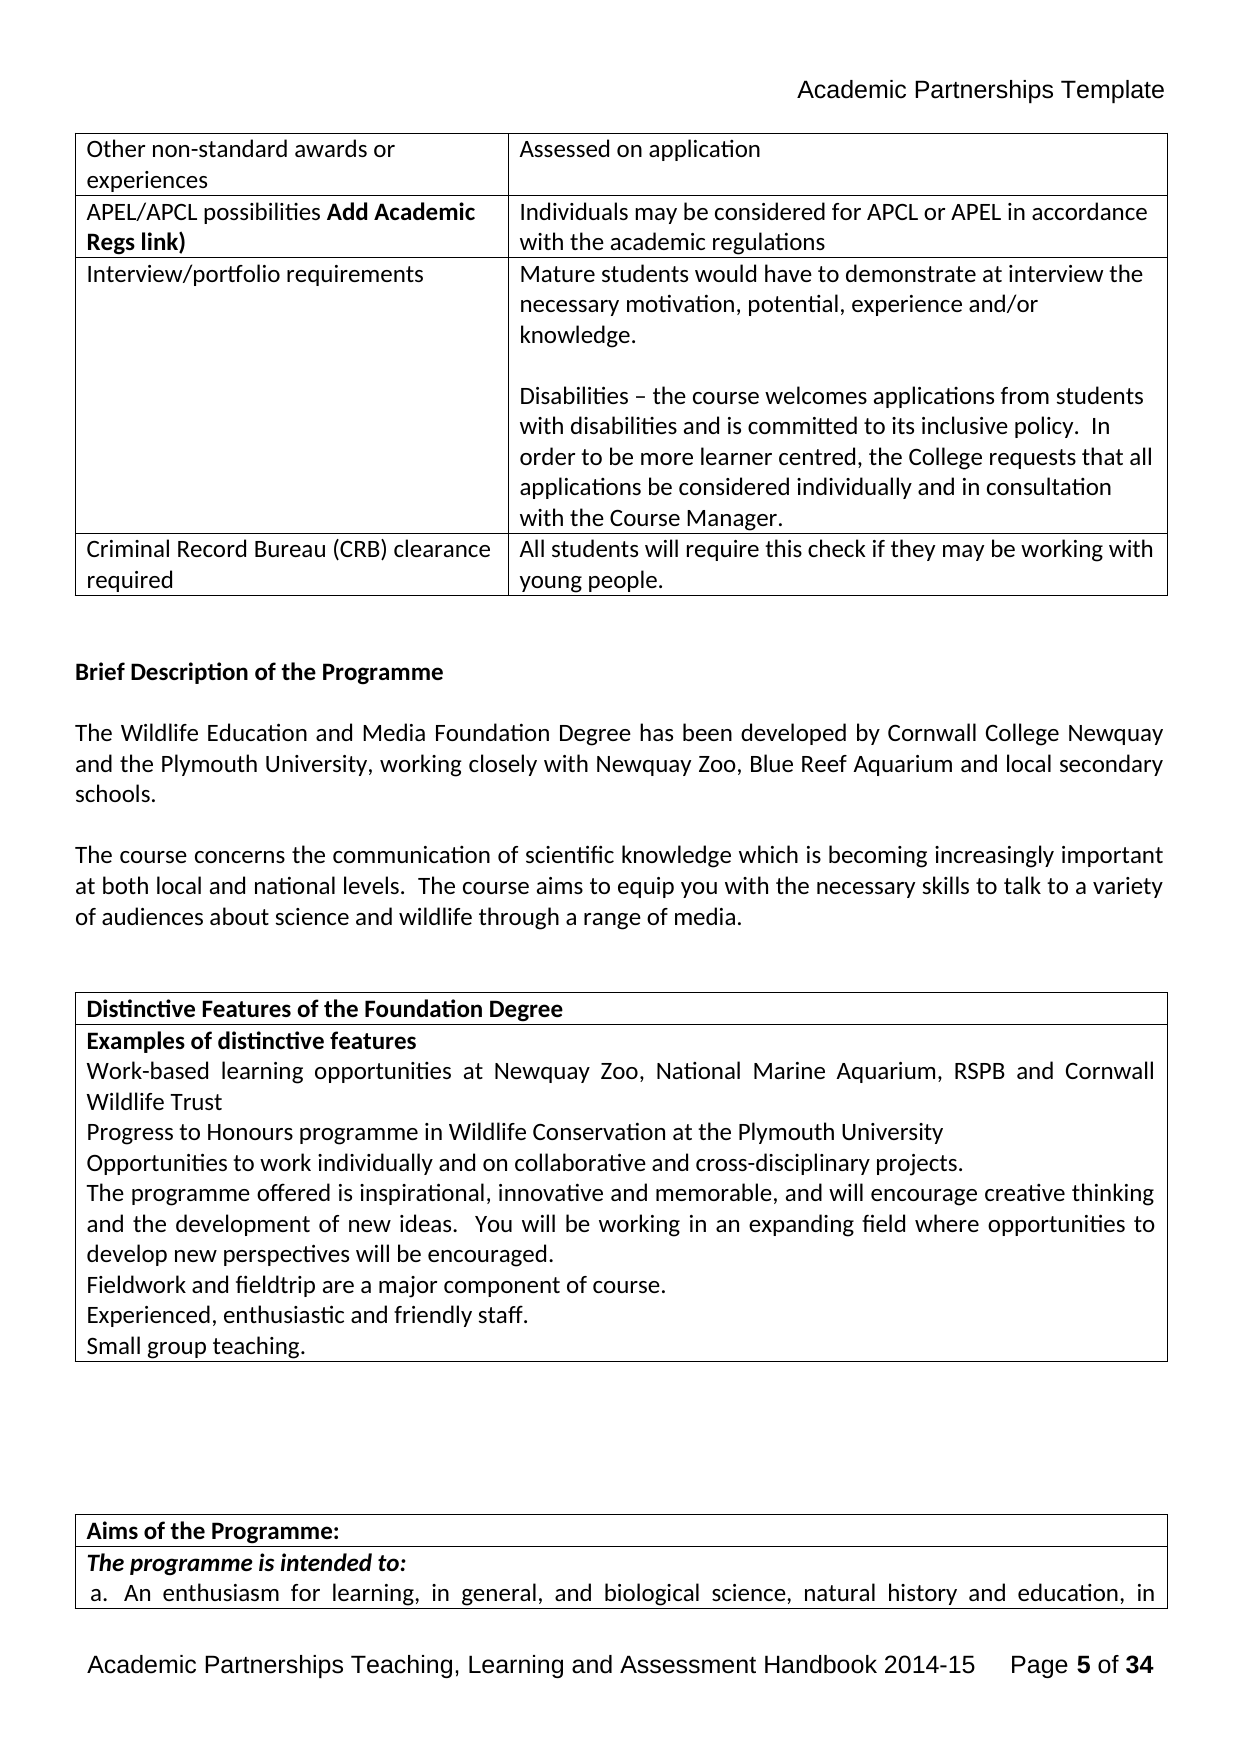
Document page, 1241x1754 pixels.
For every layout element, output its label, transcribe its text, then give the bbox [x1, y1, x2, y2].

table_cell Mature students would have to demonstrate at interview the necessary motivation, potential, experience and/or knowledge. Disabilities – the course welcomes applications from students with disabilities and is committed to its inclusive policy. In order to be more learner centred, the College requests that all applications be considered individually and in consultation with the Course Manager. [509, 258, 1167, 532]
text The course concerns the communication of scientific knowledge which is becoming increasingly important at both local and national levels. The course aims to equip you with the necessary skills to talk to a variety of audiences about science and wildlife through a range of media. [75, 840, 1165, 931]
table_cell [76, 1547, 1167, 1608]
table_cell APEL/APCL possibilities Add Academic Regs link) [76, 196, 508, 257]
table_cell Individuals may be considered for APCL or APEL in accordance with the academic regulations [509, 196, 1167, 257]
text The Wildlife Education and Media Foundation Degree has been developed by Cornwall College Newquay and the Plymouth University, working closely with Newquay Zoo, Blue Reef Aquarium and local secondary schools. [75, 718, 1165, 809]
table_cell Other non-standard awards or experiences [76, 134, 508, 194]
table_cell Criminal Record Bureau (CRB) clearance required [76, 534, 508, 594]
table_header Aims of the Programme: [76, 1515, 1167, 1546]
table_cell All students will require this check if they may be working with young people. [509, 534, 1167, 594]
text Brief Description of the Programme [75, 657, 1165, 687]
table_cell Interview/portfolio requirements [76, 258, 508, 532]
table_header Distinctive Features of the Foundation Degree [76, 993, 1167, 1024]
table_cell Examples of distinctive features Work-based learning opportunities at Newquay Zoo, National Marine Aquarium, RSPB and Cornwall Wildlife Trust Progress to Honours programme in Wildlife Conservation at the Plymouth University Opportunities to work individually and on collaborative and cross-disciplinary projects. The programme offered is inspirational, innovative and memorable, and will encourage creative thinking and the development of new ideas. You will be working in an expanding field where opportunities to develop new perspectives will be encouraged. Fieldwork and fieldtrip are a major component of course. Experienced, enthusiastic and friendly staff. Small group teaching. [76, 1025, 1167, 1361]
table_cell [509, 134, 1167, 194]
